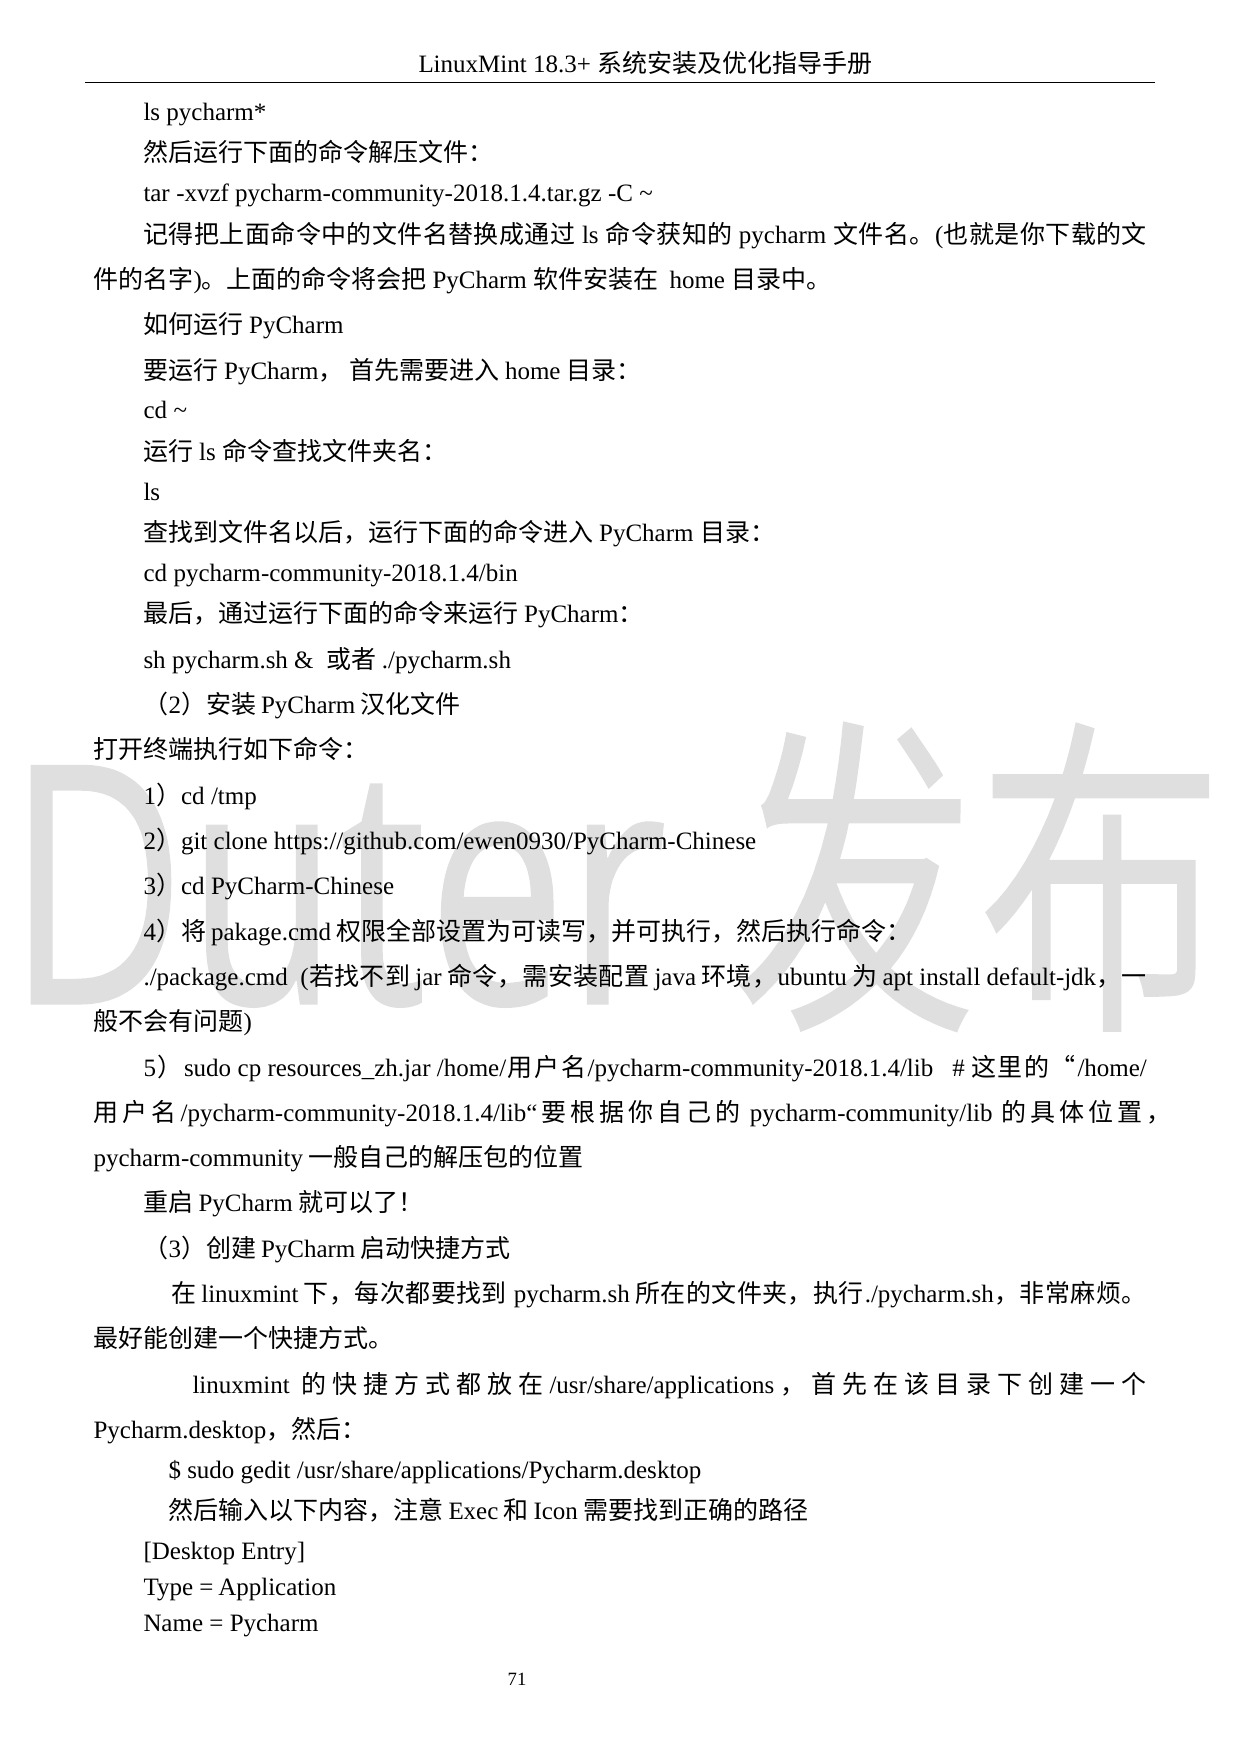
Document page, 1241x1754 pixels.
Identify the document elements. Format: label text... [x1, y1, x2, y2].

text 最后，通过运行下面的命令来运行 PyCharm： [93, 594, 1147, 630]
text 在linuxmint下，每次都要找到 pycharm.sh所在的文件夹，执行./pycharm.sh，非常麻烦。最好能创建一个快捷方式。 [93, 1273, 1147, 1355]
text 然后输入以下内容，注意Exec和Icon需要找到正确的路径 [93, 1491, 1147, 1527]
text ./package.cmd (若找不到jar命令，需安装配置java环境，ubuntu为apt install default-jdk，一般不会有问题) [93, 956, 1147, 1038]
text Type = Application [93, 1572, 1147, 1601]
text 3）cd PyCharm-Chinese [93, 866, 1147, 902]
text [Desktop Entry] [93, 1536, 1147, 1565]
text cd ~ [93, 395, 1147, 424]
text 5）sudo cp resources_zh.jar /home/用户名/pycharm-community-2018.1.4/lib # 这里的“/home/用户名/pycharm-community-2018.1.4/lib“要根据你自己的pycharm-community/lib的具体位置，pycharm-community一般自己的解压包的位置 [93, 1047, 1147, 1174]
text 1）cd /tmp [93, 775, 1147, 811]
text 查找到文件名以后，运行下面的命令进入 PyCharm 目录： [93, 513, 1147, 549]
text 要运行 PyCharm， 首先需要进入 home 目录： [93, 350, 1147, 386]
text 打开终端执行如下命令： [93, 730, 1147, 766]
text tar -xvzf pycharm-community-2018.1.4.tar.gz -C ~ [93, 178, 1147, 207]
text 重启PyCharm就可以了！ [93, 1183, 1147, 1219]
text 4）将pakage.cmd权限全部设置为可读写，并可执行，然后执行命令： [93, 911, 1147, 947]
list 创建PyCharm启动快捷方式 [93, 1228, 1147, 1264]
text $ sudo gedit /usr/share/applications/Pycharm.desktop [93, 1455, 1147, 1483]
text （2）安装PyCharm汉化文件 [93, 684, 1147, 721]
text Name = Pycharm [93, 1608, 1147, 1637]
text sh pycharm.sh & 或者 ./pycharm.sh [93, 639, 1147, 675]
text 然后运行下面的命令解压文件： [93, 133, 1147, 169]
text 运行 ls 命令查找文件夹名： [93, 431, 1147, 468]
text ls [93, 477, 1147, 505]
text cd pycharm-community-2018.1.4/bin [93, 558, 1147, 587]
text linuxmint的快捷方式都放在/usr/share/applications，首先在该目录下创建一个Pycharm.desktop，然后： [93, 1364, 1147, 1446]
text 2）git clone https://github.com/ewen0930/PyCharm-Chinese [93, 820, 1147, 857]
text 记得把上面命令中的文件名替换成通过 ls 命令获知的 pycharm 文件名。(也就是你下载的文件的名字)。上面的命令将会把 PyCharm 软件安装在 home 目录中。 [93, 214, 1147, 296]
text ls pycharm* [93, 97, 1147, 126]
text 如何运行 PyCharm [93, 305, 1147, 341]
